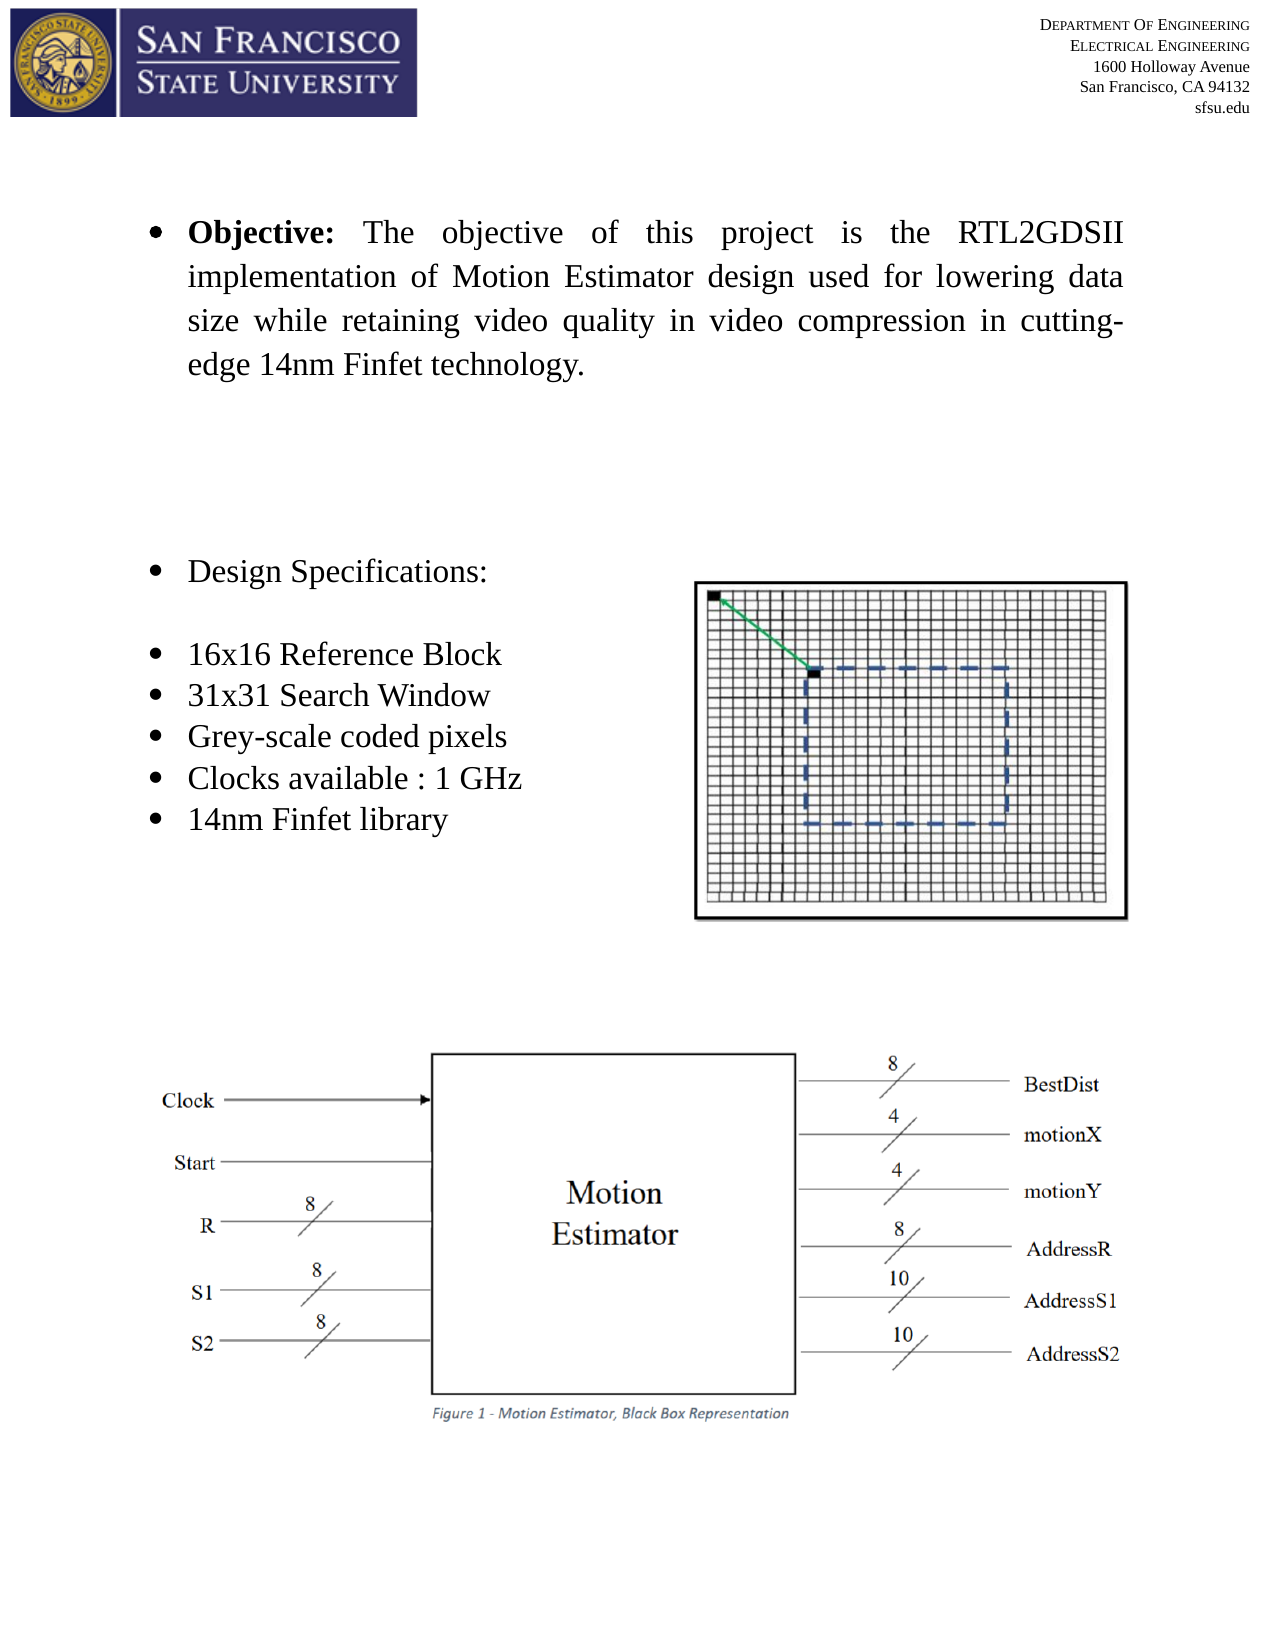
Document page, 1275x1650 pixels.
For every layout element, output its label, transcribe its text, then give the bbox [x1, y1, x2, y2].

picture [693, 579, 1129, 922]
list Design Specifications: [150, 551, 1125, 590]
picture [10, 7, 419, 117]
list 16x16 Reference Block [150, 634, 693, 672]
list 14nm Finfet library [150, 799, 693, 838]
list Grey-scale coded pixels [150, 717, 693, 755]
list Objective: The objective of this project is the RTL2GDSII implementation of Motion Estimator design used for lowering data size while retaining video quality in video compression in cutting-edge 14nm Finfet technology. [150, 212, 1125, 383]
list 31x31 Search Window [150, 675, 693, 714]
picture [150, 1031, 1125, 1435]
list Clocks available : 1 GHz [150, 758, 693, 796]
